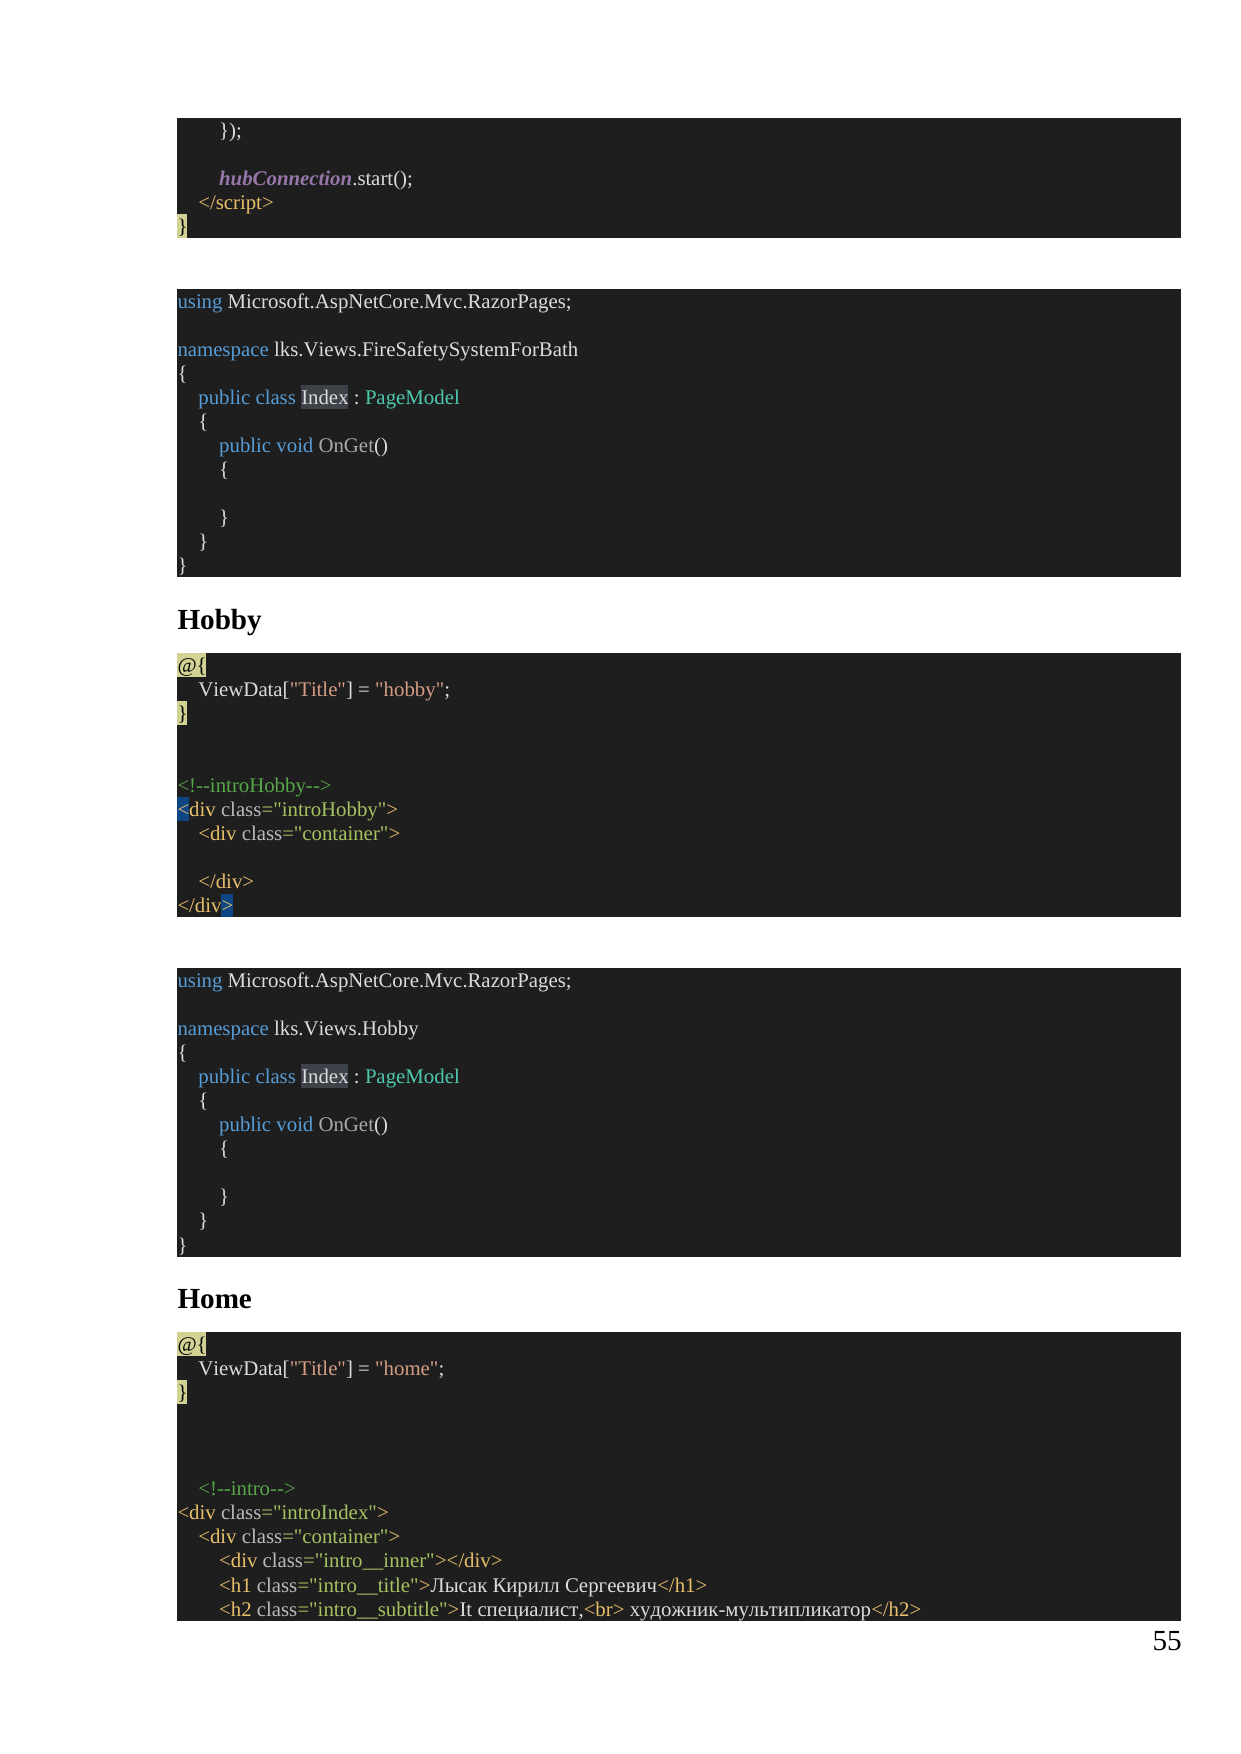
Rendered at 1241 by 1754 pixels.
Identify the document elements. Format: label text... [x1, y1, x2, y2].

text using Microsoft.AspNetCore.Mvc.RazorPages; namespace lks.Views.FireSafetySystemForBath { public class Index : PageModel { public void OnGet() { } } } [177, 289, 1181, 577]
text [177, 118, 1181, 238]
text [177, 1332, 1181, 1621]
subtitle Home [177, 1282, 1181, 1315]
text @{ ViewData["Title"] = "hobby"; } <!--introHobby--> <div class="introHobby"> <div class="container"> </div> </div> [177, 653, 1181, 917]
subtitle Hobby [177, 602, 1181, 636]
text using Microsoft.AspNetCore.Mvc.RazorPages; namespace lks.Views.Hobby { public class Index : PageModel { public void OnGet() { } } } [177, 968, 1181, 1257]
